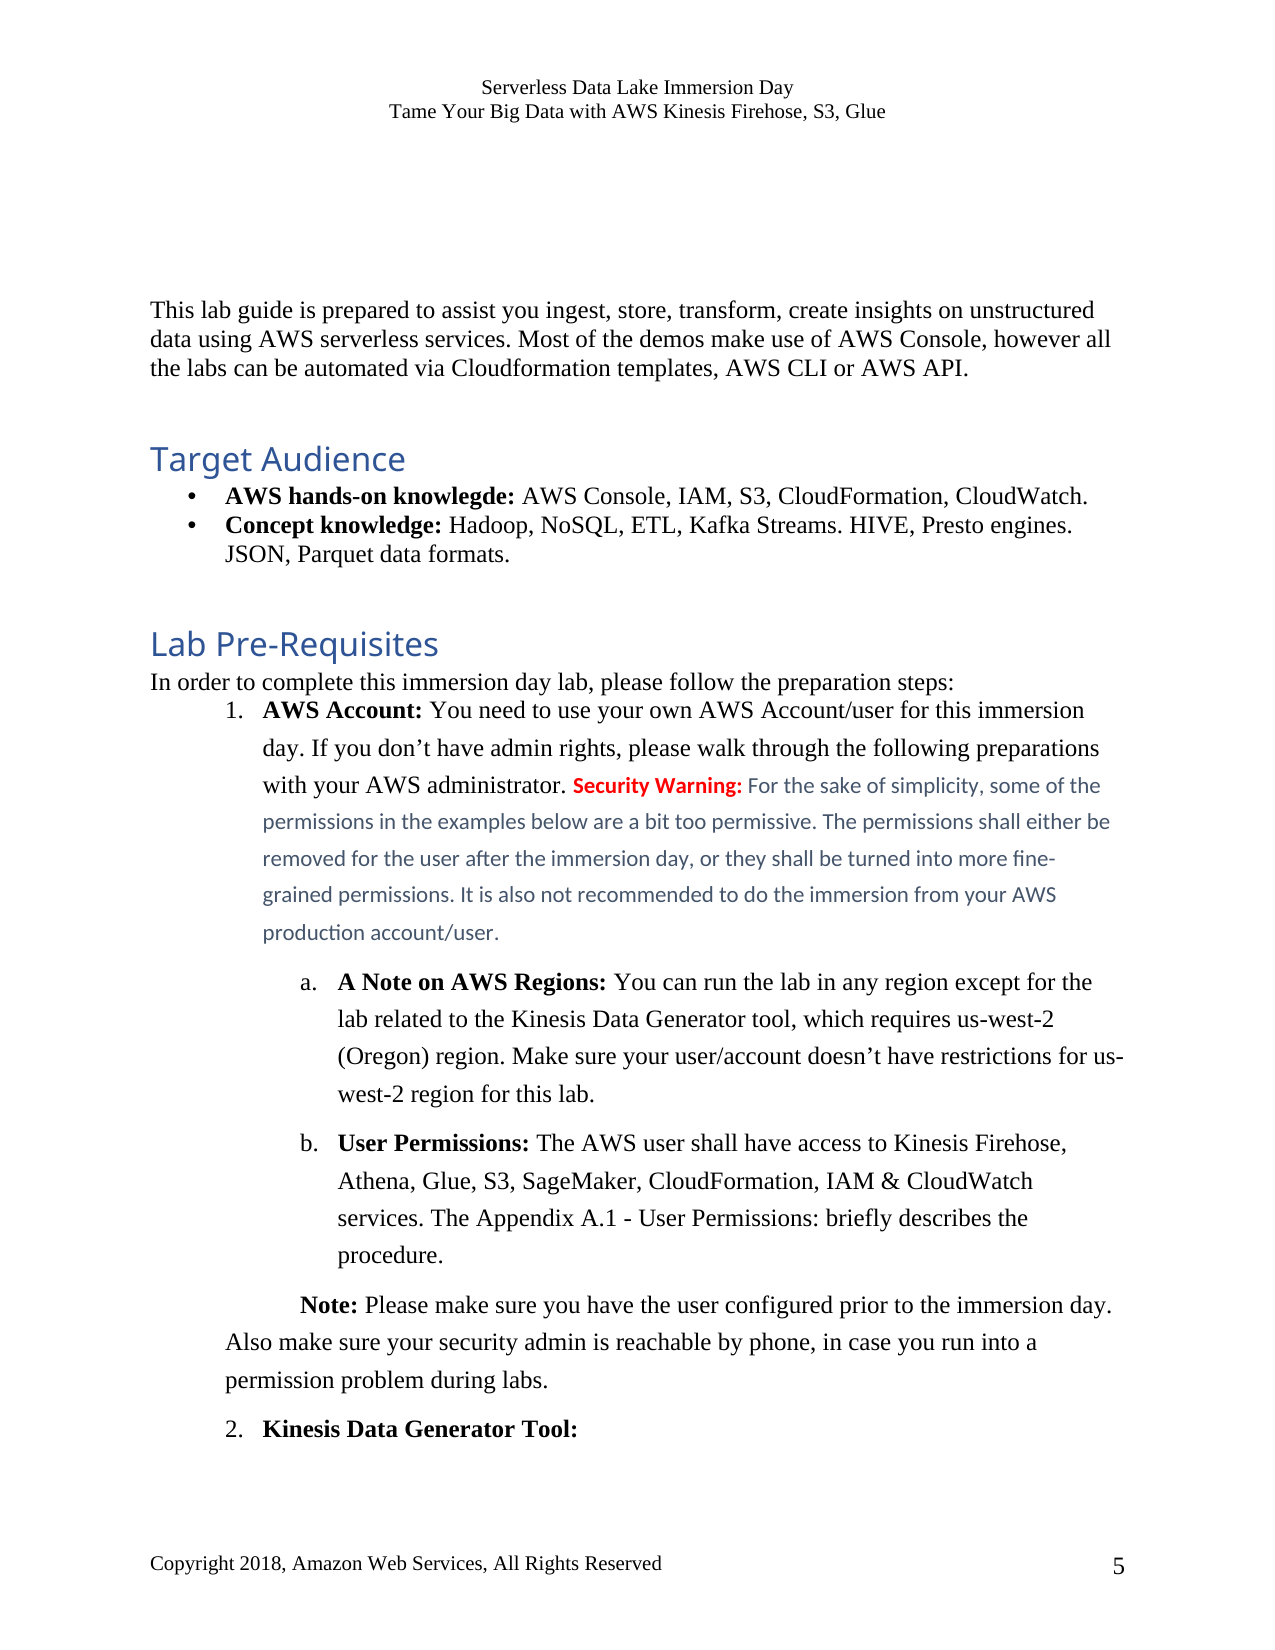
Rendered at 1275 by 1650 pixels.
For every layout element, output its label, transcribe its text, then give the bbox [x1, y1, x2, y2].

subtitle Target Audience [150, 436, 1125, 481]
list User Permissions: The AWS user shall have access to Kinesis Firehose, Athena, Glue, S3, SageMaker, CloudFormation, IAM & CloudWatch services. The Appendix A.1 - User Permissions: briefly describes the procedure. [300, 1128, 1125, 1269]
list A Note on AWS Regions: You can run the lab in any region except for the lab related to the Kinesis Data Generator tool, which requires us-west-2 (Oregon) region. Make sure your user/account doesn’t have restrictions for us-west-2 region for this lab. [300, 967, 1125, 1107]
text In order to complete this immersion day lab, please follow the preparation steps: [150, 667, 1125, 695]
list AWS hands-on knowlegde: AWS Console, IAM, S3, CloudFormation, CloudWatch. [187, 481, 1125, 510]
subtitle Lab Pre-Requisites [150, 621, 1125, 667]
list AWS Account: You need to use your own AWS Account/user for this immersion day. If you don’t have admin rights, please walk through the following preparations with your AWS administrator. Security Warning: For the sake of simplicity, some of the permissions in the examples below are a bit too permissive. The permissions shall either be removed for the user after the immersion day, or they shall be turned into more fine-grained permissions. It is also not recommended to do the immersion from your AWS production account/user. [225, 695, 1125, 946]
list Note: Please make sure you have the user configured prior to the immersion day. Also make sure your security admin is reachable by phone, in case you run into a permission problem during labs. [225, 1290, 1125, 1393]
list Concept knowledge: Hadoop, NoSQL, ETL, Kafka Streams. HIVE, Presto engines. JSON, Parquet data formats. [187, 510, 1125, 567]
list Kinesis Data Generator Tool: [225, 1414, 1125, 1443]
text This lab guide is prepared to assist you ingest, store, transform, create insights on unstructured data using AWS serverless services. Most of the demos make use of AWS Console, however all the labs can be automated via Cloudformation templates, AWS CLI or AWS API. [150, 296, 1125, 382]
